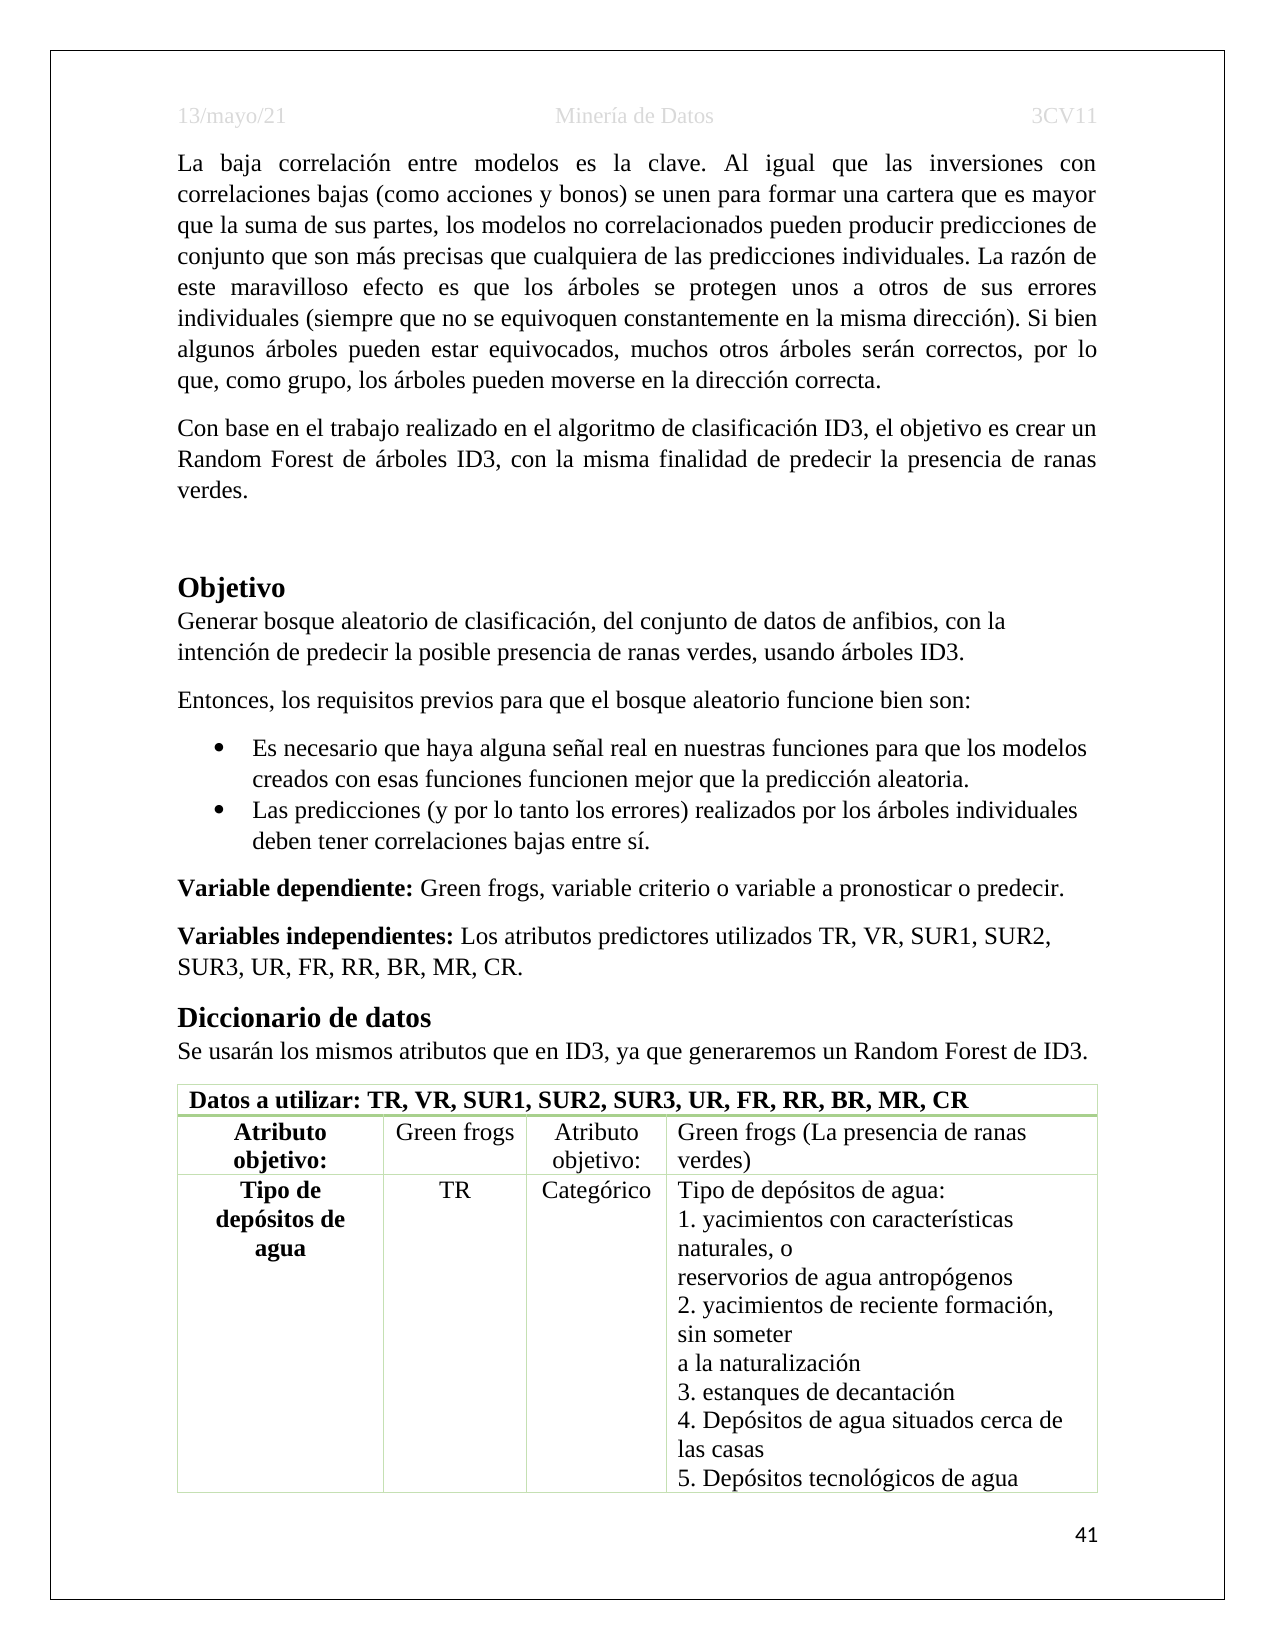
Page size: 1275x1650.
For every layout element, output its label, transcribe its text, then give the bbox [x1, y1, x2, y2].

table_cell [667, 1175, 1097, 1492]
table_cell Green frogs [384, 1117, 526, 1174]
text Variables independientes: Los atributos predictores utilizados TR, VR, SUR1, SUR2, SUR3, UR, FR, RR, BR, MR, CR. [177, 921, 1098, 981]
table_cell Atributo objetivo: [527, 1117, 666, 1174]
table_header Datos a utilizar: TR, VR, SUR1, SUR2, SUR3, UR, FR, RR, BR, MR, CR [178, 1085, 1097, 1114]
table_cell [178, 1175, 383, 1492]
text Con base en el trabajo realizado en el algoritmo de clasificación ID3, el objetivo es crear un Random Forest de árboles ID3, con la misma finalidad de predecir la presencia de ranas verdes. [177, 413, 1098, 503]
text Entonces, los requisitos previos para que el bosque aleatorio funcione bien son: [177, 685, 1098, 714]
list Las predicciones (y por lo tanto los errores) realizados por los árboles individuales deben tener correlaciones bajas entre sí. [214, 795, 1098, 854]
text Variable dependiente: Green frogs, variable criterio o variable a pronosticar o predecir. [177, 873, 1098, 902]
table_cell Categórico [527, 1175, 666, 1492]
table_cell Green frogs (La presencia de ranas verdes) [667, 1117, 1097, 1174]
text Se usarán los mismos atributos que en ID3, ya que generaremos un Random Forest de ID3. [177, 1036, 1098, 1065]
subtitle Diccionario de datos [177, 1000, 1098, 1033]
table_cell Atributo objetivo: [178, 1117, 383, 1174]
text La baja correlación entre modelos es la clave. Al igual que las inversiones con correlaciones bajas (como acciones y bonos) se unen para formar una cartera que es mayor que la suma de sus partes, los modelos no correlacionados pueden producir predicciones de conjunto que son más precisas que cualquiera de las predicciones individuales. La razón de este maravilloso efecto es que los árboles se protegen unos a otros de sus errores individuales (siempre que no se equivoquen constantemente en la misma dirección). Si bien algunos árboles pueden estar equivocados, muchos otros árboles serán correctos, por lo que, como grupo, los árboles pueden moverse en la dirección correcta. [177, 148, 1098, 394]
table_cell TR [384, 1175, 526, 1492]
subtitle Objetivo [177, 570, 1098, 604]
text Generar bosque aleatorio de clasificación, del conjunto de datos de anfibios, con la intención de predecir la posible presencia de ranas verdes, usando árboles ID3. [177, 606, 1098, 666]
list Es necesario que haya alguna señal real en nuestras funciones para que los modelos creados con esas funciones funcionen mejor que la predicción aleatoria. [214, 733, 1098, 792]
